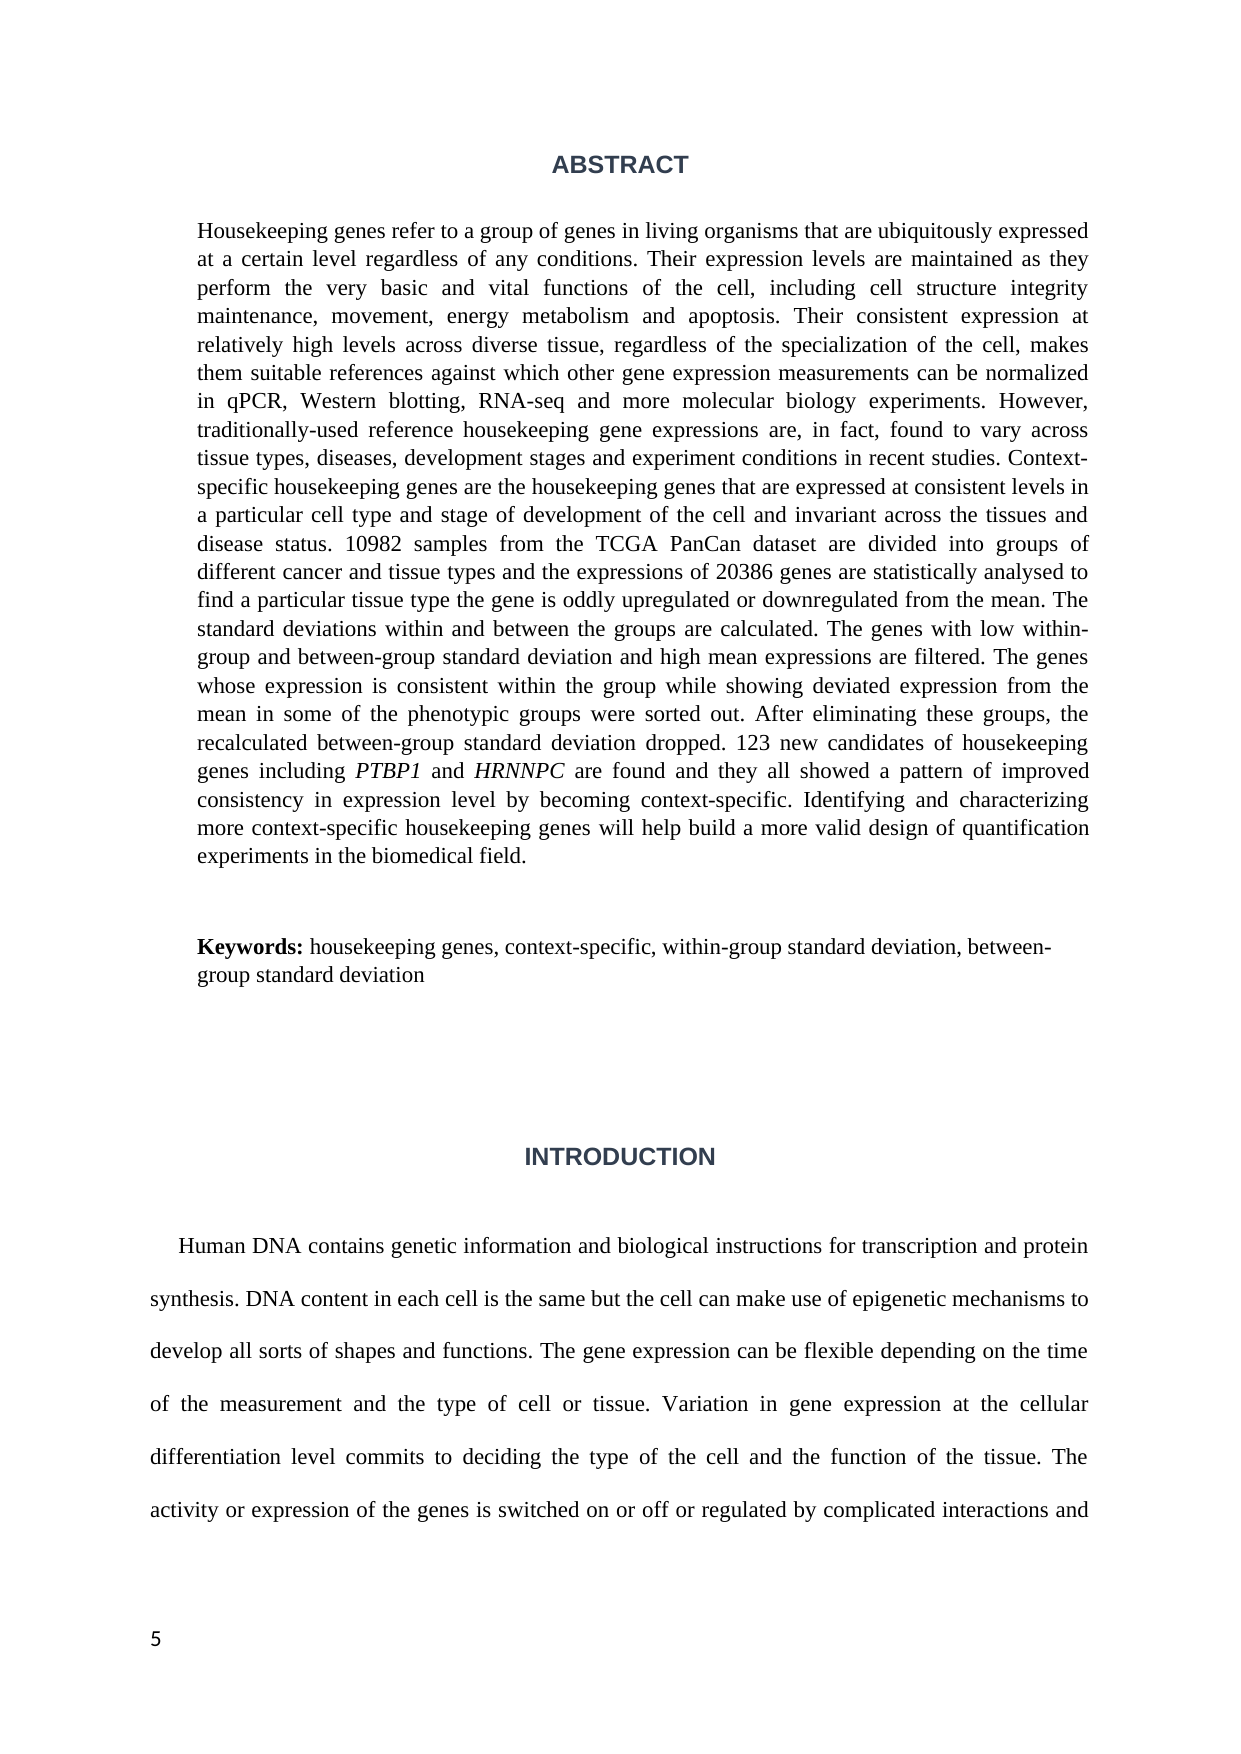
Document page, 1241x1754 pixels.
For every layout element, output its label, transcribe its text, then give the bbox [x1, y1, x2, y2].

subtitle ABSTRACT [150, 150, 1090, 179]
text Housekeeping genes refer to a group of genes in living organisms that are ubiquitously expressed at a certain level regardless of any conditions. Their expression levels are maintained as they perform the very basic and vital functions of the cell, including cell structure integrity maintenance, movement, energy metabolism and apoptosis. Their consistent expression at relatively high levels across diverse tissue, regardless of the specialization of the cell, makes them suitable references against which other gene expression measurements can be normalized in qPCR, Western blotting, RNA-seq and more molecular biology experiments. However, traditionally-used reference housekeeping gene expressions are, in fact, found to vary across tissue types, diseases, development stages and experiment conditions in recent studies. Context-specific housekeeping genes are the housekeeping genes that are expressed at consistent levels in a particular cell type and stage of development of the cell and invariant across the tissues and disease status. 10982 samples from the TCGA PanCan dataset are divided into groups of different cancer and tissue types and the expressions of 20386 genes are statistically analysed to find a particular tissue type the gene is oddly upregulated or downregulated from the mean. The standard deviations within and between the groups are calculated. The genes with low within-group and between-group standard deviation and high mean expressions are filtered. The genes whose expression is consistent within the group while showing deviated expression from the mean in some of the phenotypic groups were sorted out. After eliminating these groups, the recalculated between-group standard deviation dropped. 123 new candidates of housekeeping genes including PTBP1 and HRNNPC are found and they all showed a pattern of improved consistency in expression level by becoming context-specific. Identifying and characterizing more context-specific housekeeping genes will help build a more valid design of quantification experiments in the biomedical field. [197, 217, 1090, 869]
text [150, 1232, 1090, 1522]
subtitle INTRODUCTION [150, 1142, 1090, 1170]
text Keywords: housekeeping genes, context-specific, within-group standard deviation, between-group standard deviation [197, 933, 1090, 987]
